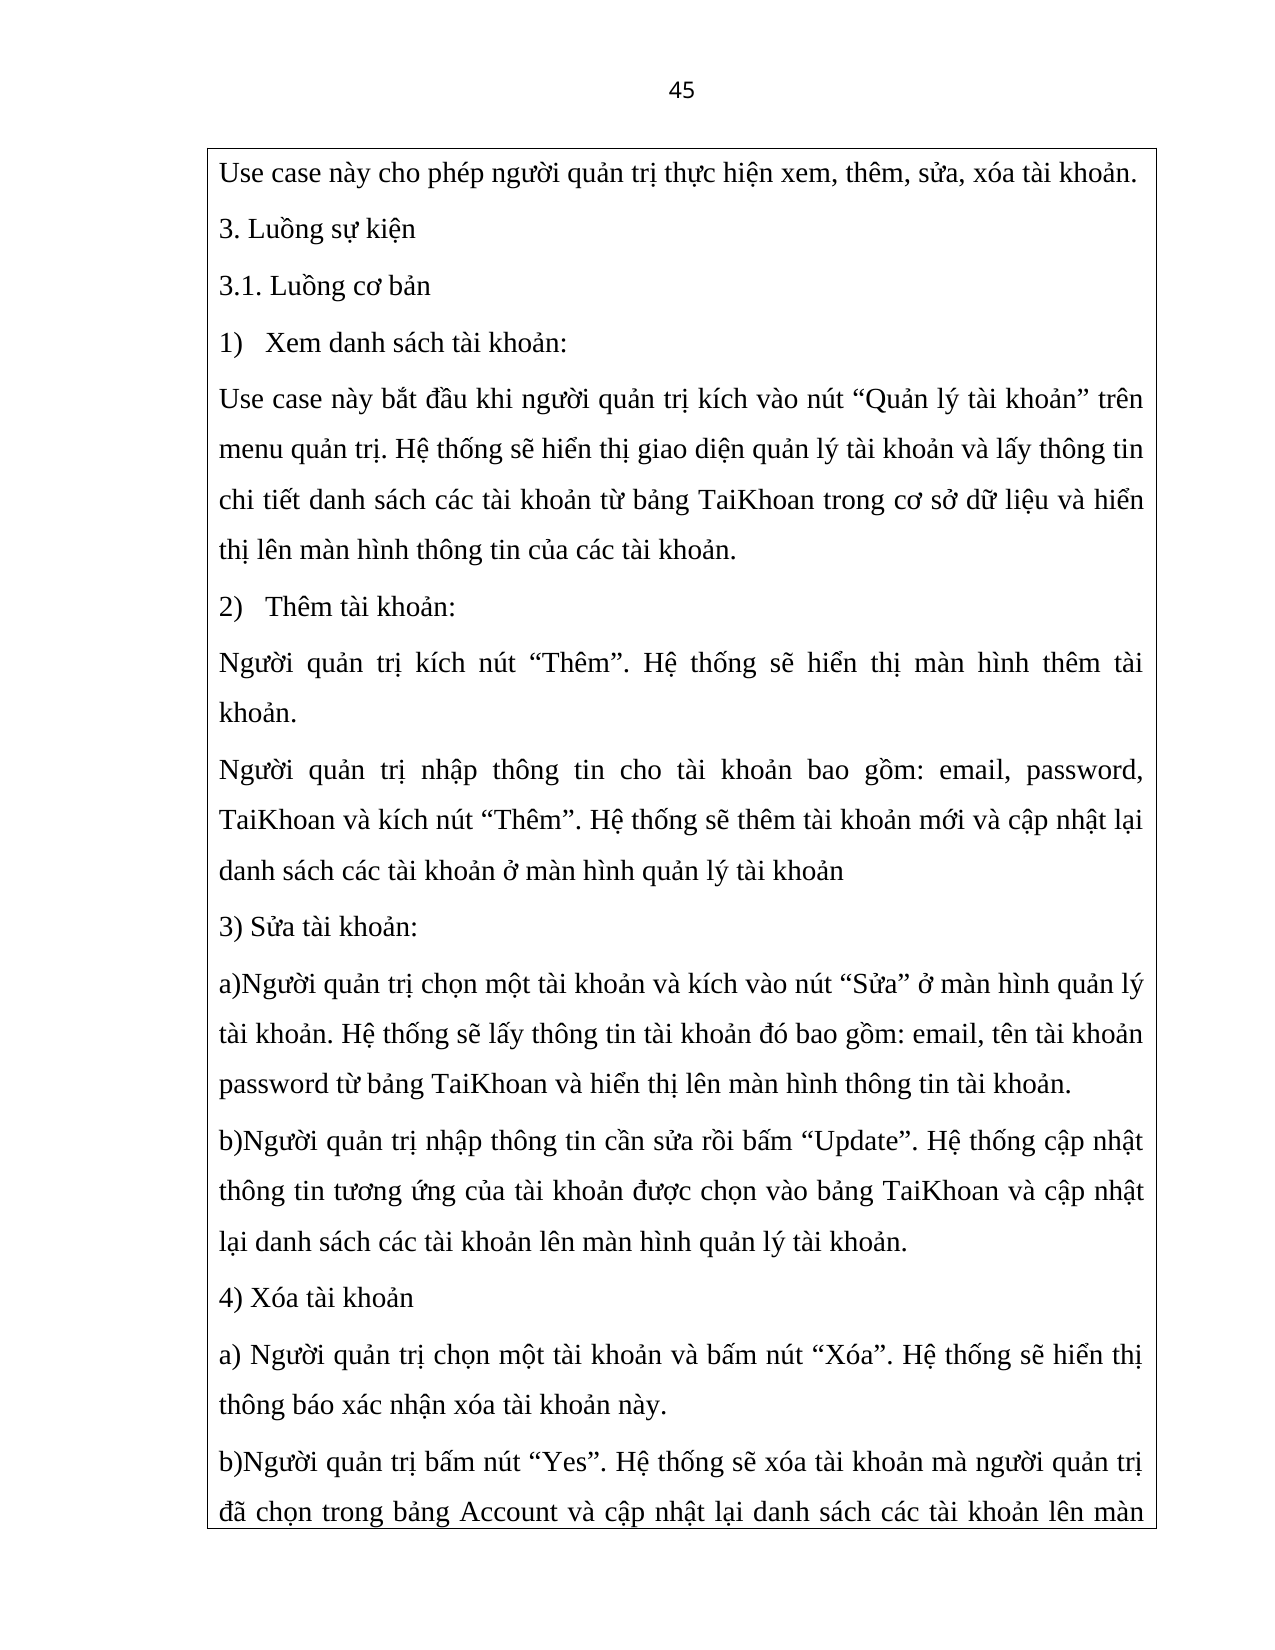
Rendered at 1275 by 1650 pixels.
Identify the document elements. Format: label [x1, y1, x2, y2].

table_header [208, 149, 1156, 1528]
